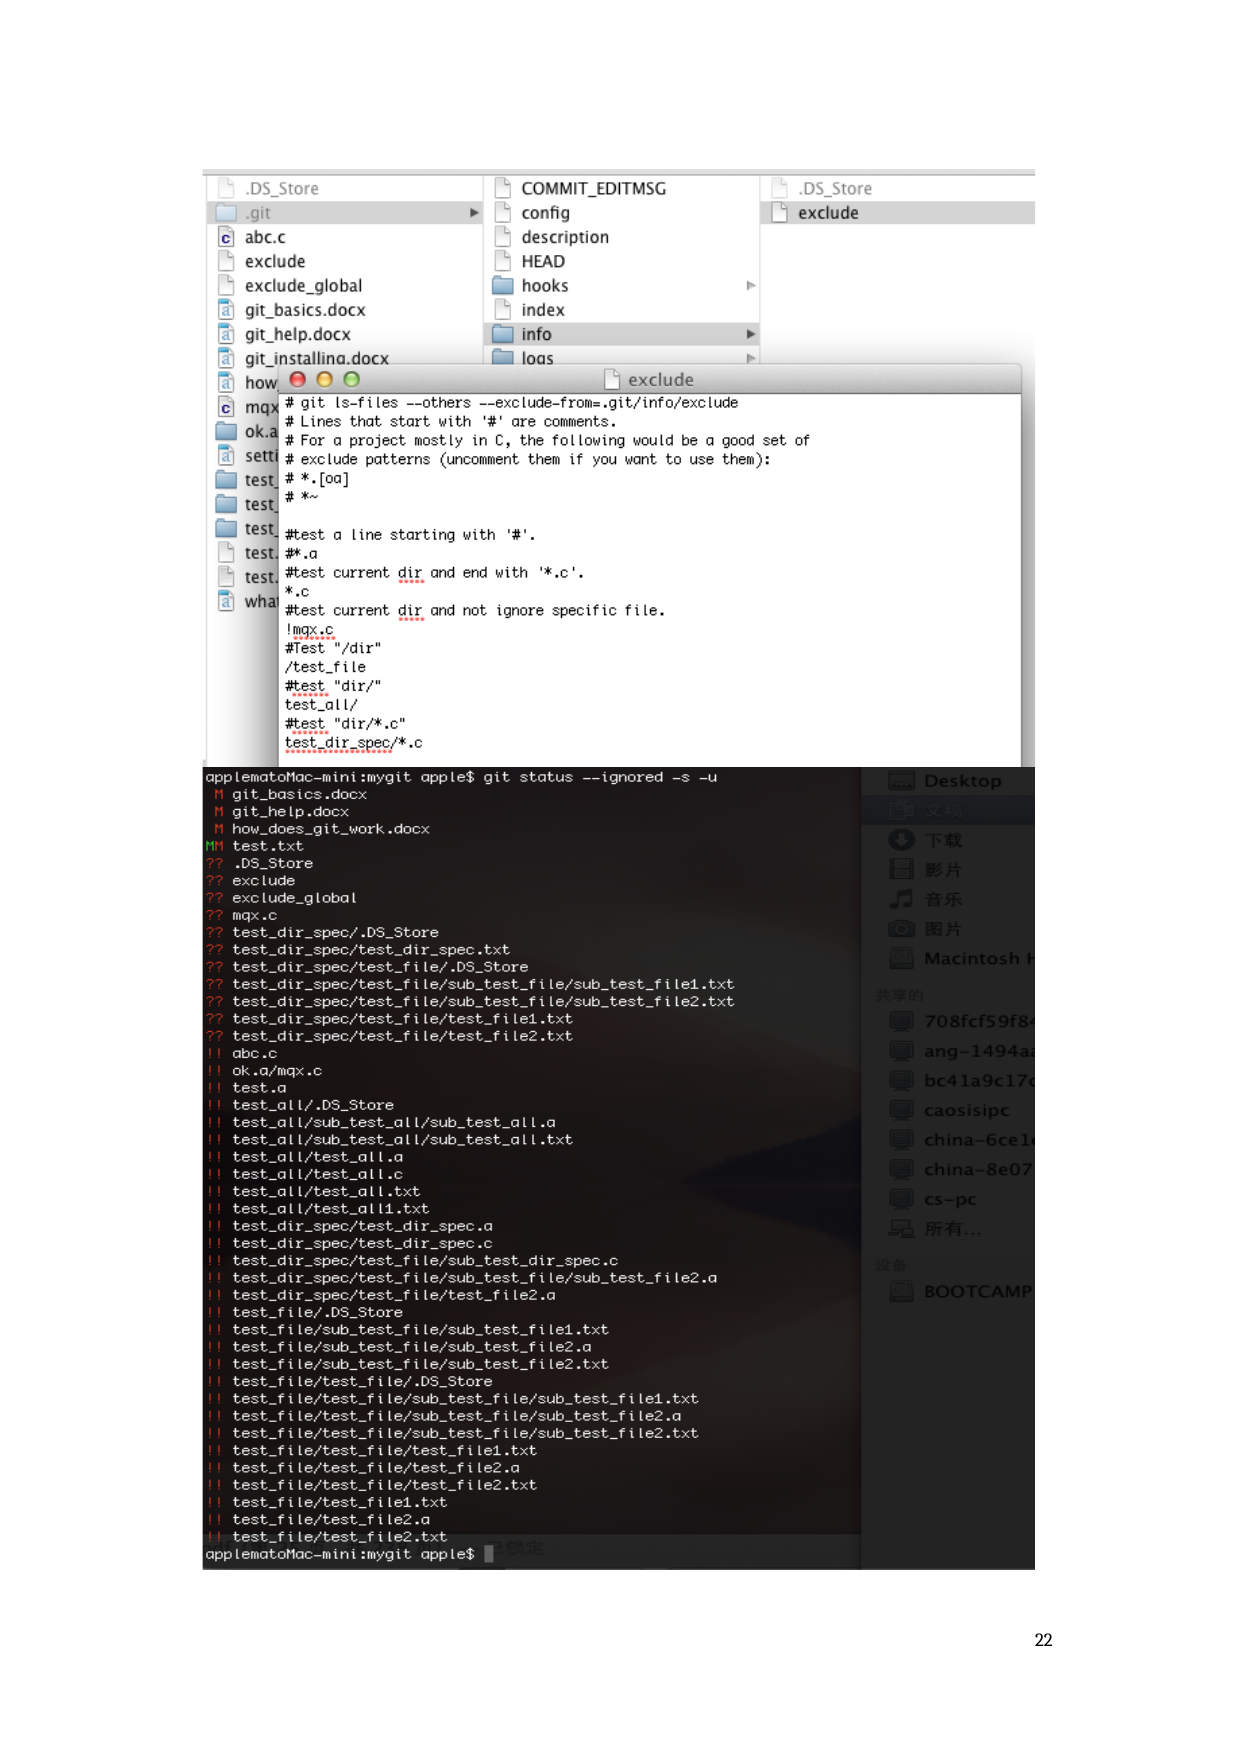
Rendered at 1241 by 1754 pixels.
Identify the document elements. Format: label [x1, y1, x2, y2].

picture [202, 169, 1035, 1570]
